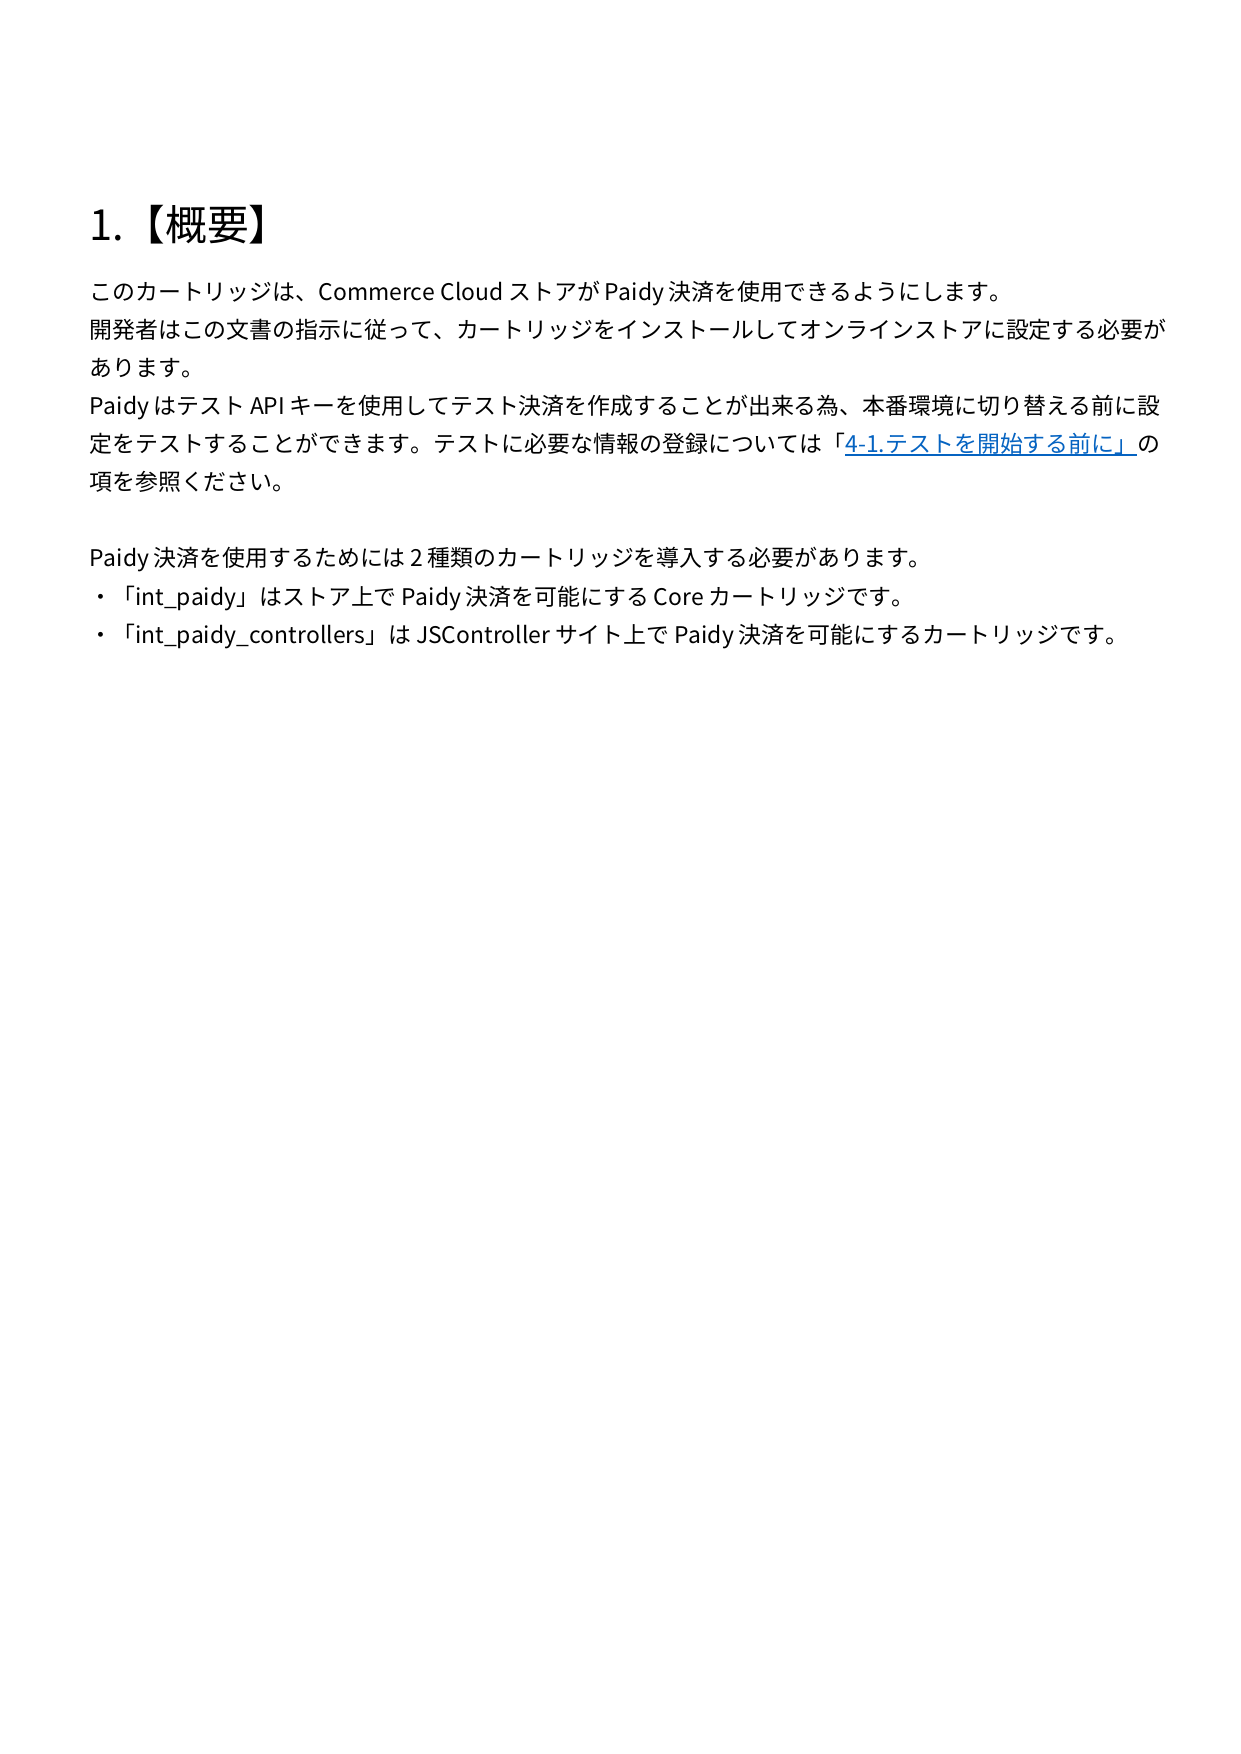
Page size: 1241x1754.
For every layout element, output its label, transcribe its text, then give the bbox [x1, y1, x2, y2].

text ・「int_paidy_controllers」はJSControllerサイト上でPaidy決済を可能にするカートリッジです。 [89, 617, 1181, 650]
subtitle 1.【概要】 [89, 192, 1181, 252]
text Paidy決済を使用するためには2種類のカートリッジを導入する必要があります。 [89, 540, 1181, 573]
text このカートリッジは、Commerce CloudストアがPaidy決済を使用できるようにします。 [89, 273, 1181, 307]
text PaidyはテストAPIキーを使用してテスト決済を作成することが出来る為、本番環境に切り替える前に設定をテストすることができます。テストに必要な情報の登録については「4-1.テストを開始する前に」の項を参照ください。 [89, 388, 1181, 497]
text ・「int_paidy」はストア上でPaidy決済を可能にするCoreカートリッジです。 [89, 578, 1181, 612]
text 開発者はこの文書の指示に従って、カートリッジをインストールしてオンラインストアに設定する必要があります。 [89, 312, 1181, 383]
